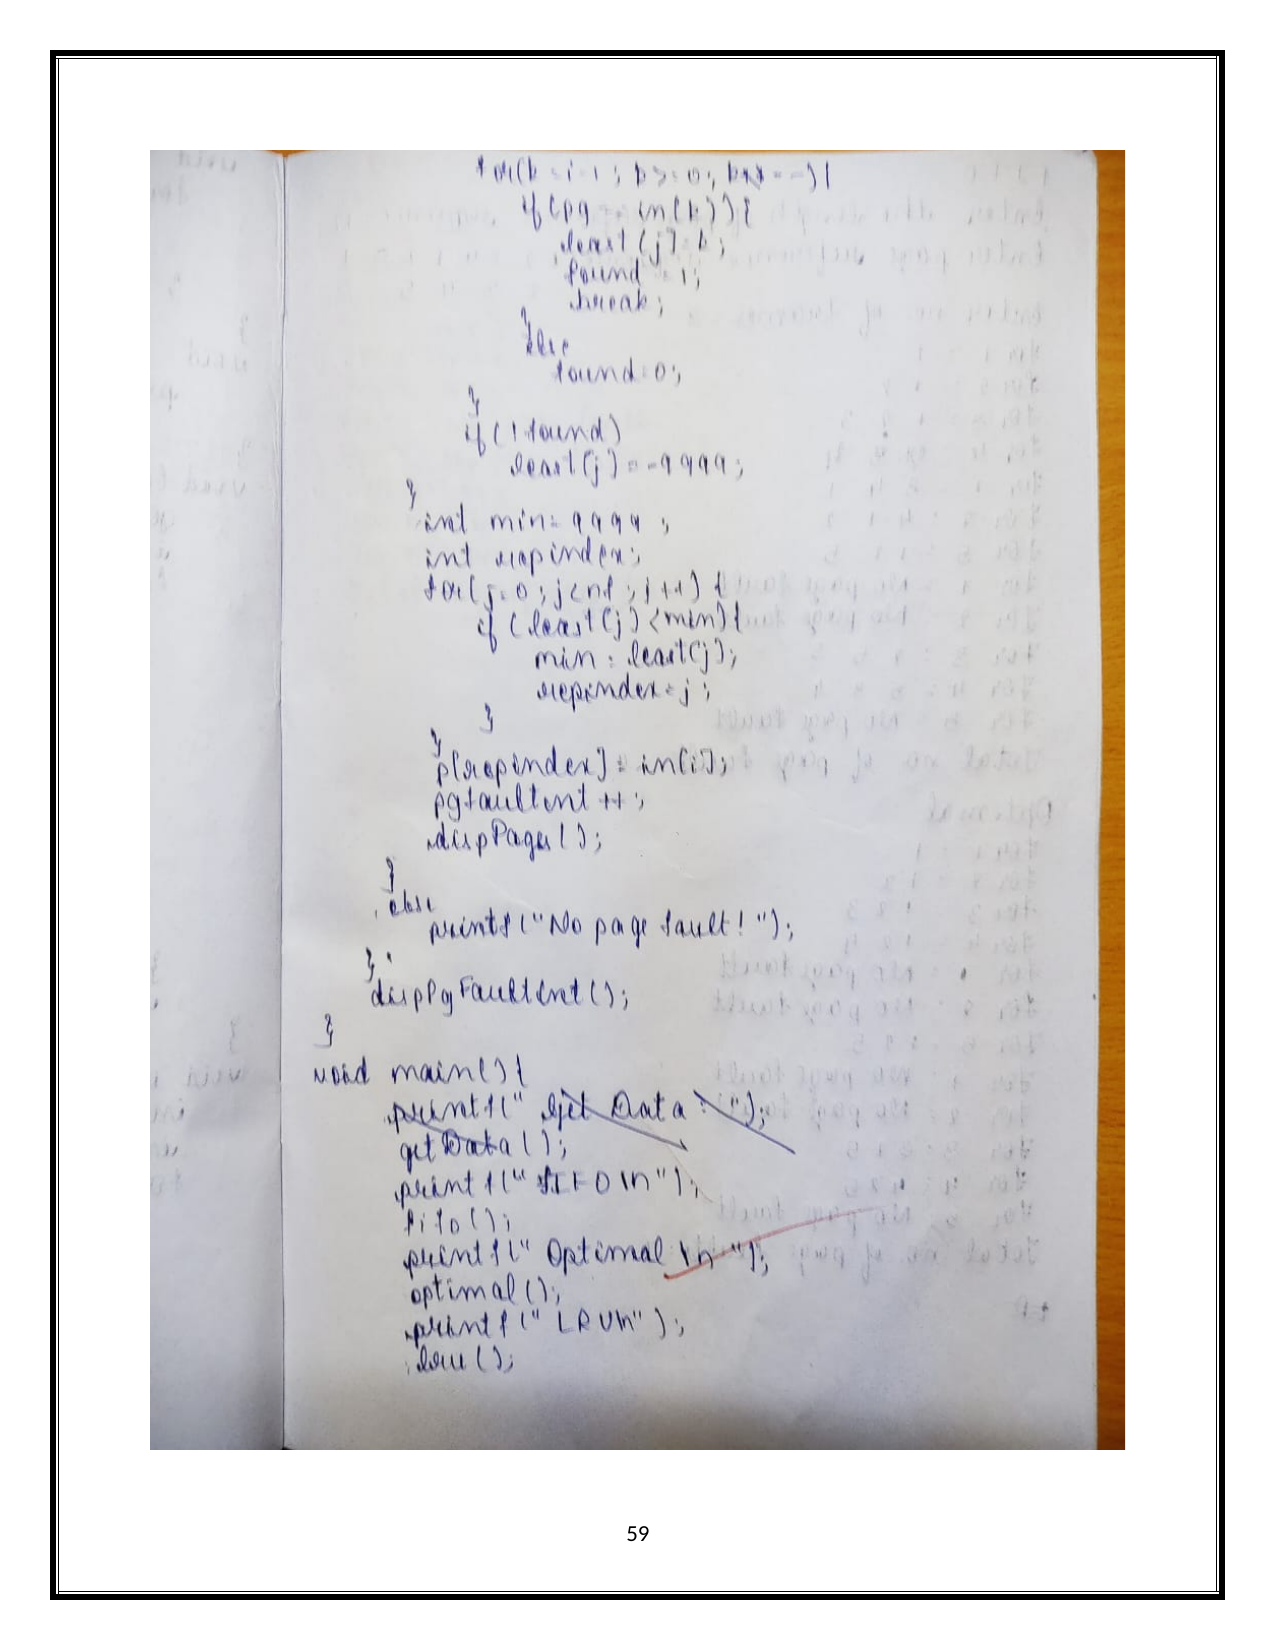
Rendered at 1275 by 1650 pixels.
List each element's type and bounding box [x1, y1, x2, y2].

picture [150, 150, 1125, 1450]
